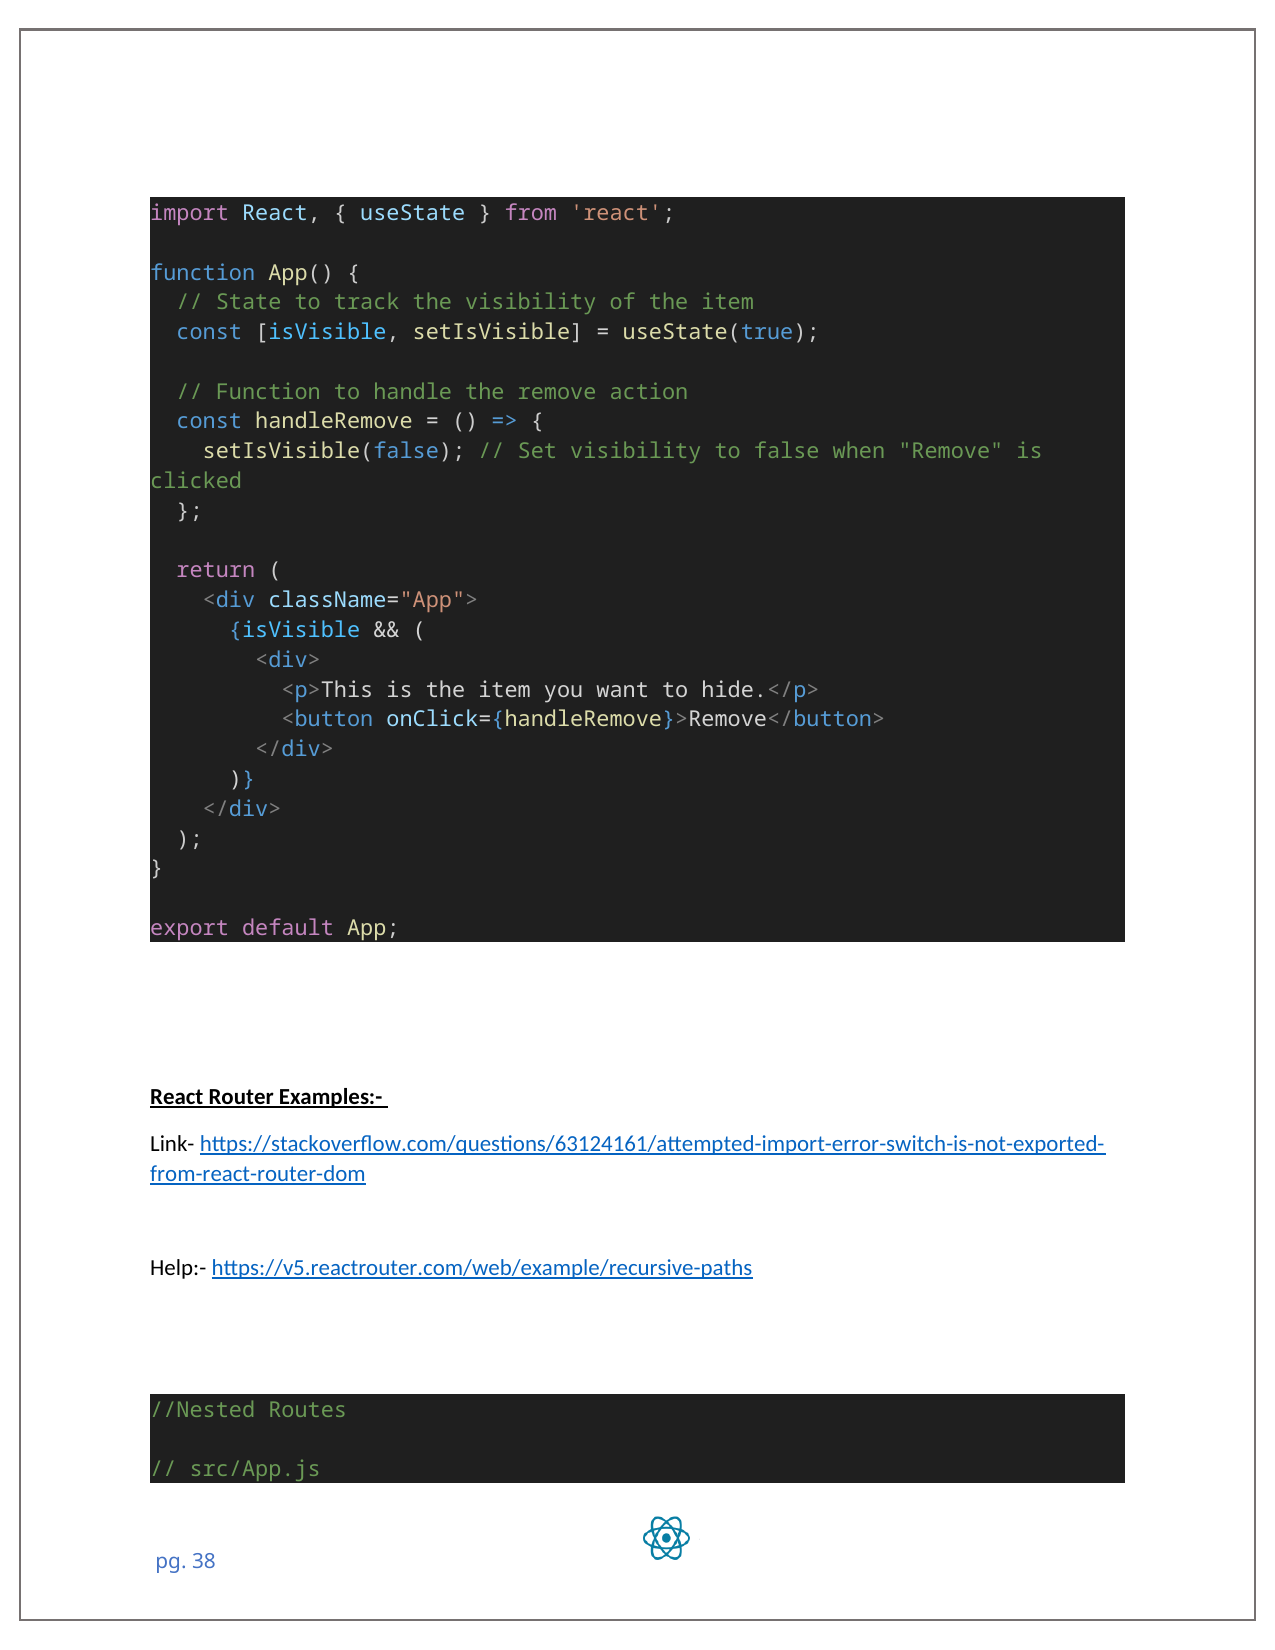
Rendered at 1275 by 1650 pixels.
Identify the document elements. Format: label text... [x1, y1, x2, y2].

text // State to track the visibility of the item [150, 286, 1125, 316]
text // Function to handle the remove action [150, 376, 1125, 405]
text // src/App.js [150, 1453, 1125, 1483]
text </div> [150, 733, 1125, 763]
text //Nested Routes [150, 1394, 1125, 1423]
text const handleRemove = () => { [150, 405, 1125, 435]
text }; [150, 495, 1125, 524]
text return ( [150, 554, 1125, 584]
text <div> [150, 644, 1125, 673]
text <button onClick={handleRemove}>Remove</button> [150, 703, 1125, 733]
text Link- https://stackoverflow.com/questions/63124161/attempted-import-error-switch-is-not-exported-from-react-router-dom [150, 1129, 1125, 1187]
text <p>This is the item you want to hide.</p> [150, 673, 1125, 703]
text const [isVisible, setIsVisible] = useState(true); [150, 316, 1125, 346]
text setIsVisible(false); // Set visibility to false when "Remove" is clicked [150, 435, 1125, 495]
text ); [150, 822, 1125, 852]
text function App() { [150, 256, 1125, 286]
text {isVisible && ( [150, 614, 1125, 644]
text export default App; [150, 912, 1125, 942]
text React Router Examples:- [150, 1082, 1125, 1110]
text Help:- https://v5.reactrouter.com/web/example/recursive-paths [150, 1253, 1125, 1281]
picture [632, 1508, 700, 1569]
text } [150, 852, 1125, 882]
text </div> [150, 793, 1125, 822]
text <div className="App"> [150, 584, 1125, 614]
text )} [150, 763, 1125, 793]
text import React, { useState } from 'react'; [150, 197, 1125, 227]
